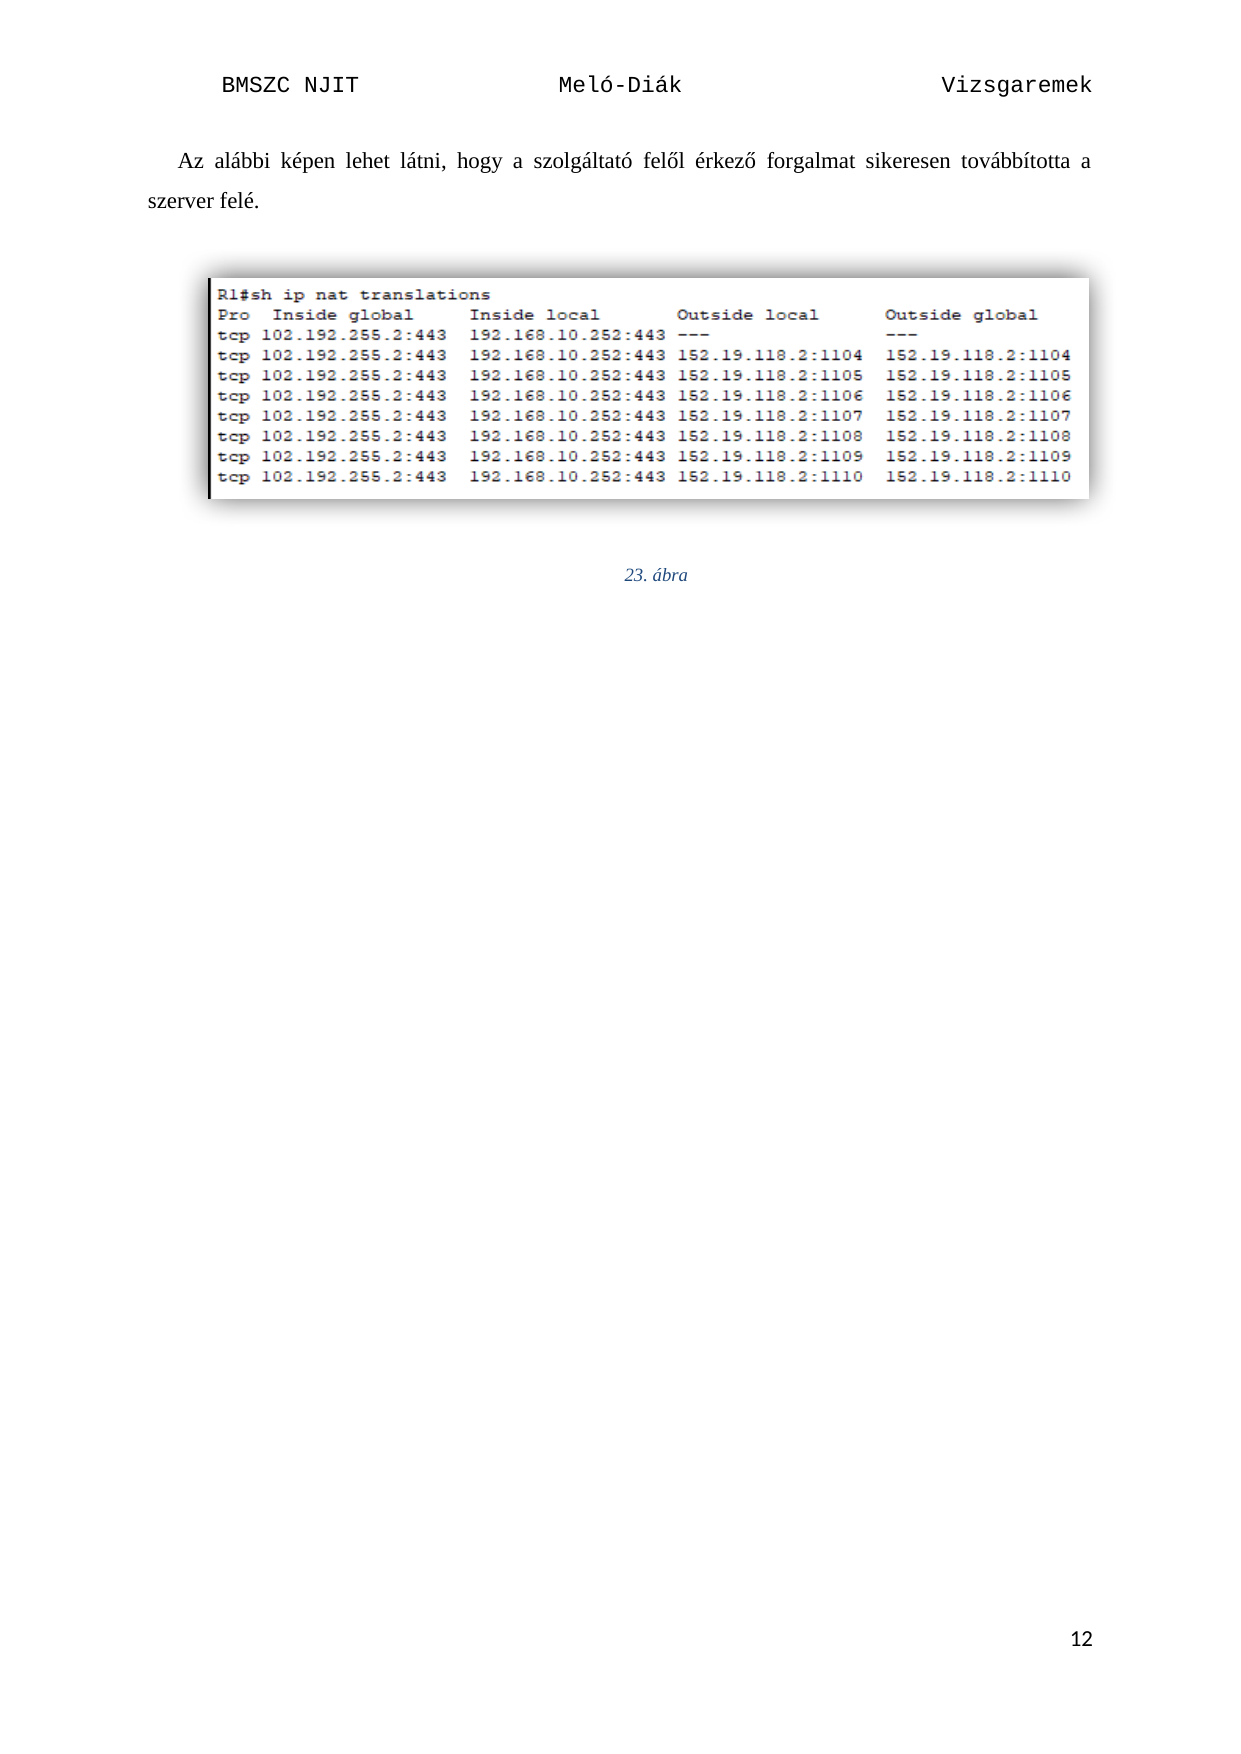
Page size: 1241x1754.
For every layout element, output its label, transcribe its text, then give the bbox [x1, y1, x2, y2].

picture [208, 278, 1089, 499]
text Az alábbi képen lehet látni, hogy a szolgáltató felől érkező forgalmat sikeresen továbbította a szerver felé. [148, 148, 1093, 213]
text 23. ábra [221, 563, 1093, 585]
